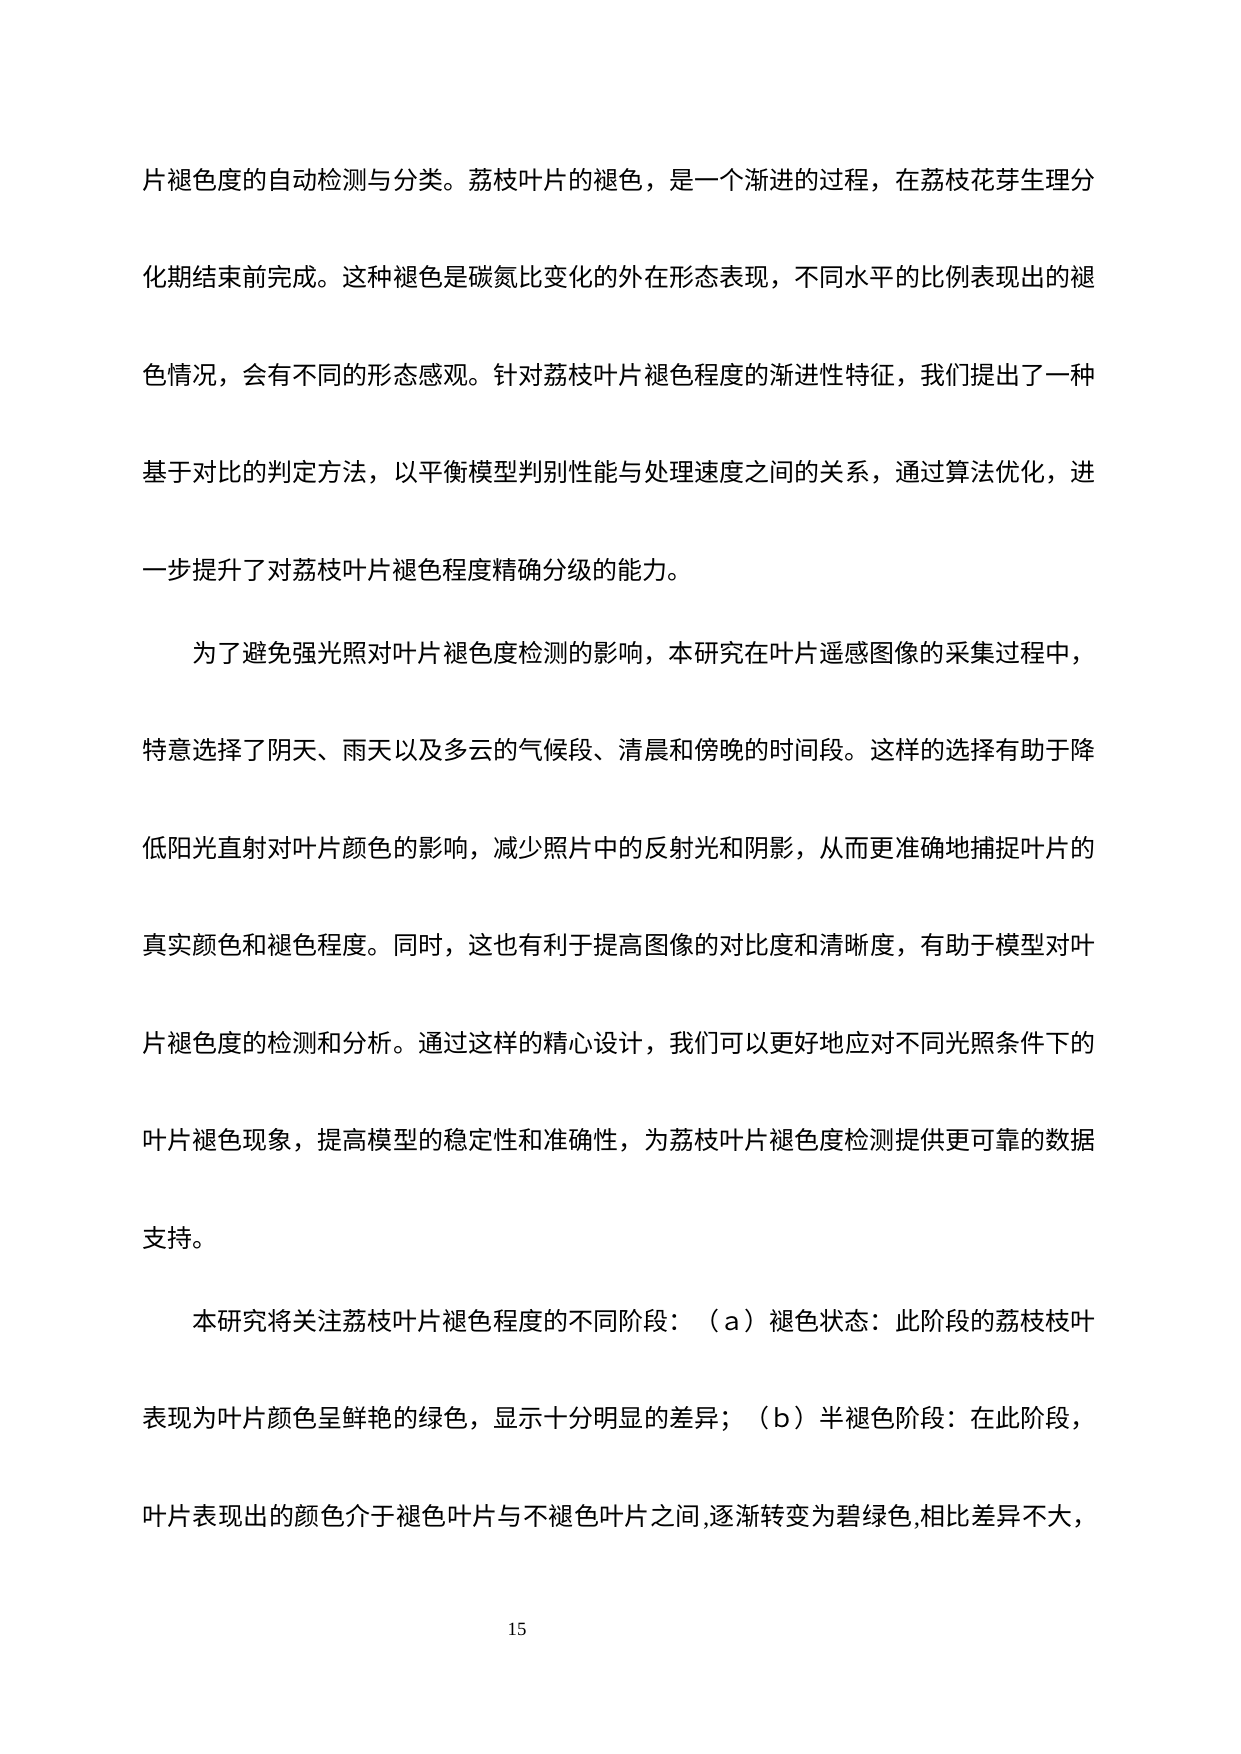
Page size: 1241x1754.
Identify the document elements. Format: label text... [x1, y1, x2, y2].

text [142, 146, 1098, 601]
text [142, 1287, 1098, 1547]
text 为了避免强光照对叶片褪色度检测的影响，本研究在叶片遥感图像的采集过程中，特意选择了阴天、雨天以及多云的气候段、清晨和傍晚的时间段。这样的选择有助于降低阳光直射对叶片颜色的影响，减少照片中的反射光和阴影，从而更准确地捕捉叶片的真实颜色和褪色程度。同时，这也有利于提高图像的对比度和清晰度，有助于模型对叶片褪色度的检测和分析。通过这样的精心设计，我们可以更好地应对不同光照条件下的叶片褪色现象，提高模型的稳定性和准确性，为荔枝叶片褪色度检测提供更可靠的数据支持。 [142, 619, 1098, 1269]
